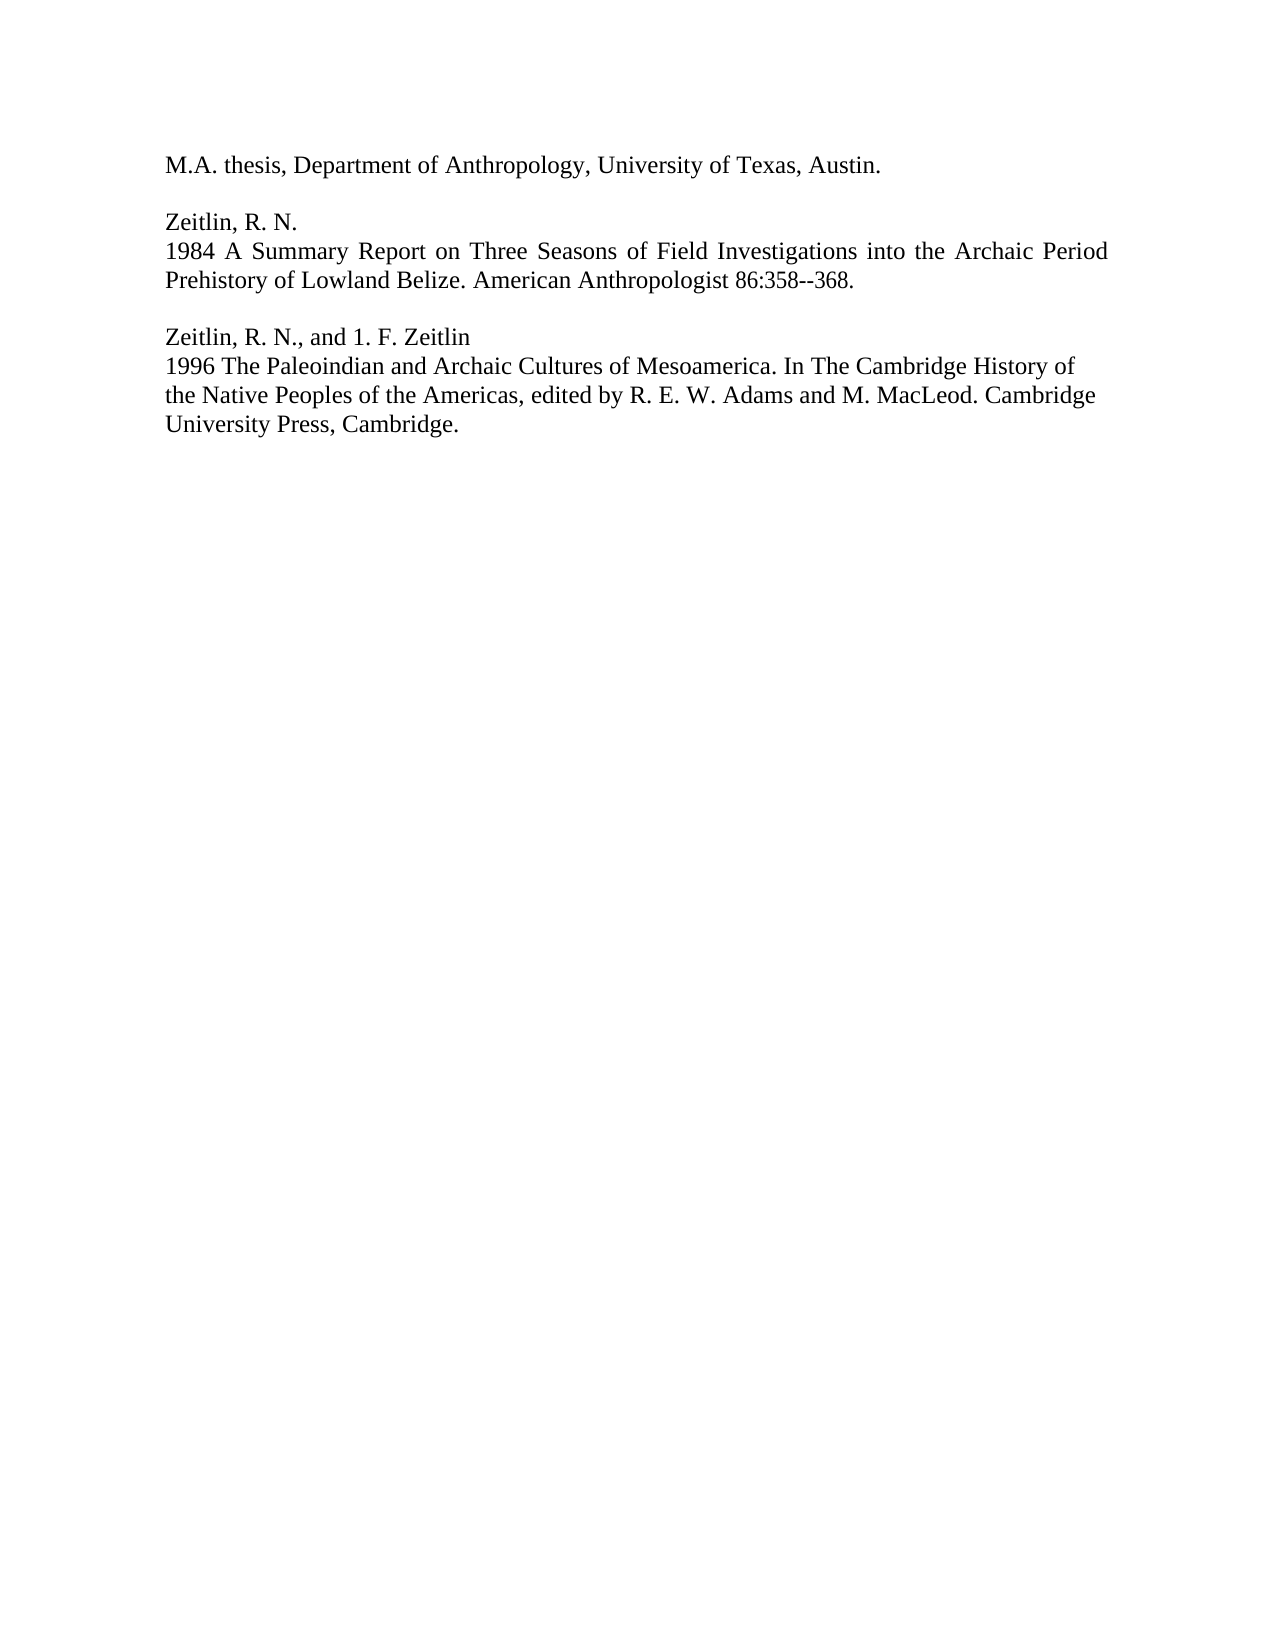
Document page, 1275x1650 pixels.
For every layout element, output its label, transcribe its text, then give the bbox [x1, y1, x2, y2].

text Zeitlin, R. N., and 1. F. Zeitlin [165, 322, 1110, 351]
text 1996 The Paleoindian and Archaic Cultures of Mesoamerica. In The Cambridge History of the Native Peoples of the Americas, edited by R. E. W. Adams and M. MacLeod. Cambridge University Press, Cambridge. [165, 351, 1110, 437]
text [165, 150, 1110, 179]
text 1984 A Summary Report on Three Seasons of Field Investigations into the Archaic Period Prehistory of Lowland Belize. American Anthropologist 86:358--368. [165, 236, 1110, 294]
text Zeitlin, R. N. [165, 207, 1110, 236]
